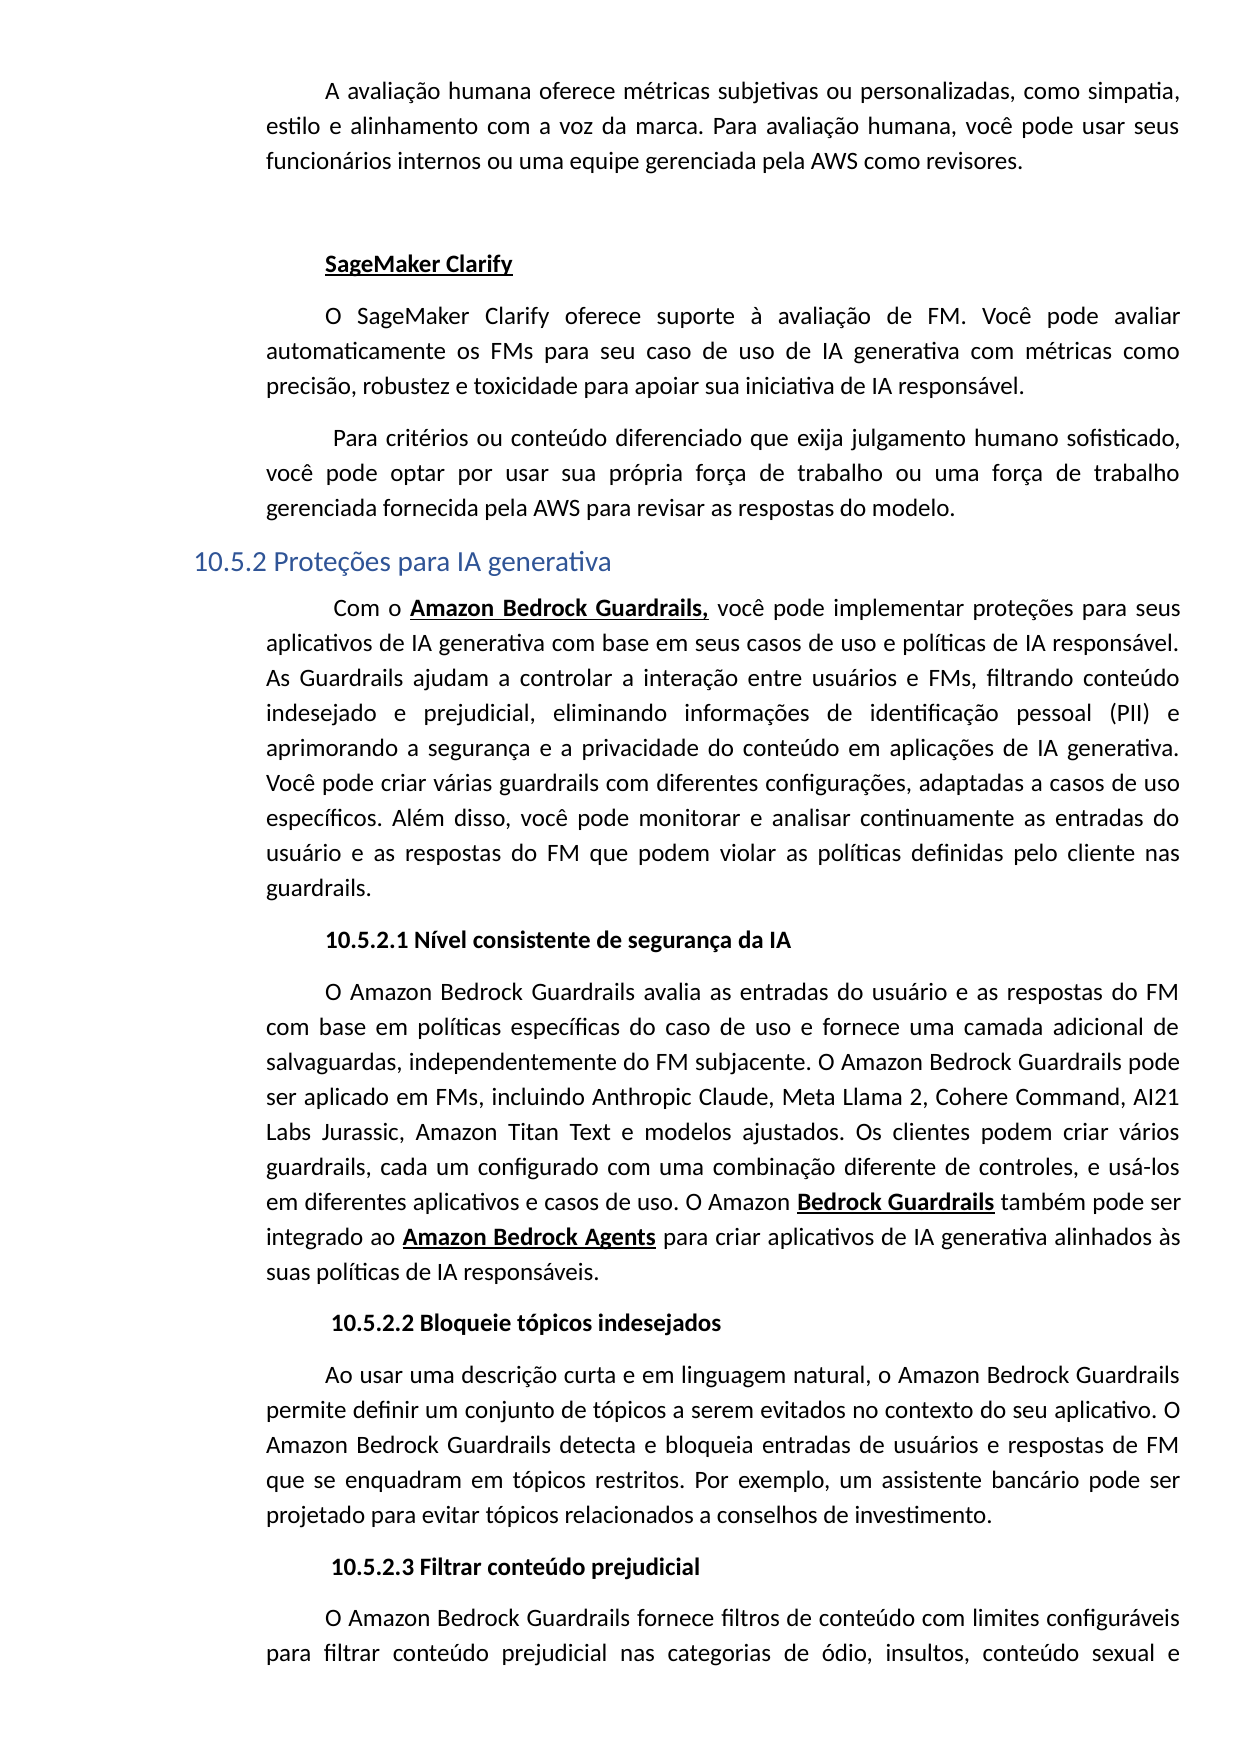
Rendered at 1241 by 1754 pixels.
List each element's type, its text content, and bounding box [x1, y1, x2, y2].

text 10.5.2.1 Nível consistente de segurança da IA [266, 924, 1181, 955]
text O Amazon Bedrock Guardrails avalia as entradas do usuário e as respostas do FM com base em políticas específicas do caso de uso e fornece uma camada adicional de salvaguardas, independentemente do FM subjacente. O Amazon Bedrock Guardrails pode ser aplicado em FMs, incluindo Anthropic Claude, Meta Llama 2, Cohere Command, AI21 Labs Jurassic, Amazon Titan Text e modelos ajustados. Os clientes podem criar vários guardrails, cada um configurado com uma combinação diferente de controles, e usá-los em diferentes aplicativos e casos de uso. O Amazon Bedrock Guardrails também pode ser integrado ao Amazon Bedrock Agents para criar aplicativos de IA generativa alinhados às suas políticas de IA responsáveis. [266, 976, 1181, 1286]
text O SageMaker Clarify oferece suporte à avaliação de FM. Você pode avaliar automaticamente os FMs para seu caso de uso de IA generativa com métricas como precisão, robustez e toxicidade para apoiar sua iniciativa de IA responsável. [266, 300, 1181, 401]
text Ao usar uma descrição curta e em linguagem natural, o Amazon Bedrock Guardrails permite definir um conjunto de tópicos a serem evitados no contexto do seu aplicativo. O Amazon Bedrock Guardrails detecta e bloqueia entradas de usuários e respostas de FM que se enquadram em tópicos restritos. Por exemplo, um assistente bancário pode ser projetado para evitar tópicos relacionados a conselhos de investimento. [266, 1359, 1181, 1530]
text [266, 1603, 1181, 1668]
text Para critérios ou conteúdo diferenciado que exija julgamento humano sofisticado, você pode optar por usar sua própria força de trabalho ou uma força de trabalho gerenciada fornecida pela AWS para revisar as respostas do modelo. [266, 422, 1181, 522]
subtitle 10.5.2 Proteções para IA generativa [118, 543, 1181, 579]
text 10.5.2.3 Filtrar conteúdo prejudicial [266, 1551, 1181, 1581]
text A avaliação humana oferece métricas subjetivas ou personalizadas, como simpatia, estilo e alinhamento com a voz da marca. Para avaliação humana, você pode usar seus funcionários internos ou uma equipe gerenciada pela AWS como revisores. [266, 75, 1181, 176]
text Com o Amazon Bedrock Guardrails, você pode implementar proteções para seus aplicativos de IA generativa com base em seus casos de uso e políticas de IA responsável. As Guardrails ajudam a controlar a interação entre usuários e FMs, filtrando conteúdo indesejado e prejudicial, eliminando informações de identificação pessoal (PII) e aprimorando a segurança e a privacidade do conteúdo em aplicações de IA generativa. Você pode criar várias guardrails com diferentes configurações, adaptadas a casos de uso específicos. Além disso, você pode monitorar e analisar continuamente as entradas do usuário e as respostas do FM que podem violar as políticas definidas pelo cliente nas guardrails. [266, 593, 1181, 903]
text 10.5.2.2 Bloqueie tópicos indesejados [266, 1308, 1181, 1338]
text SageMaker Clarify [266, 248, 1181, 279]
